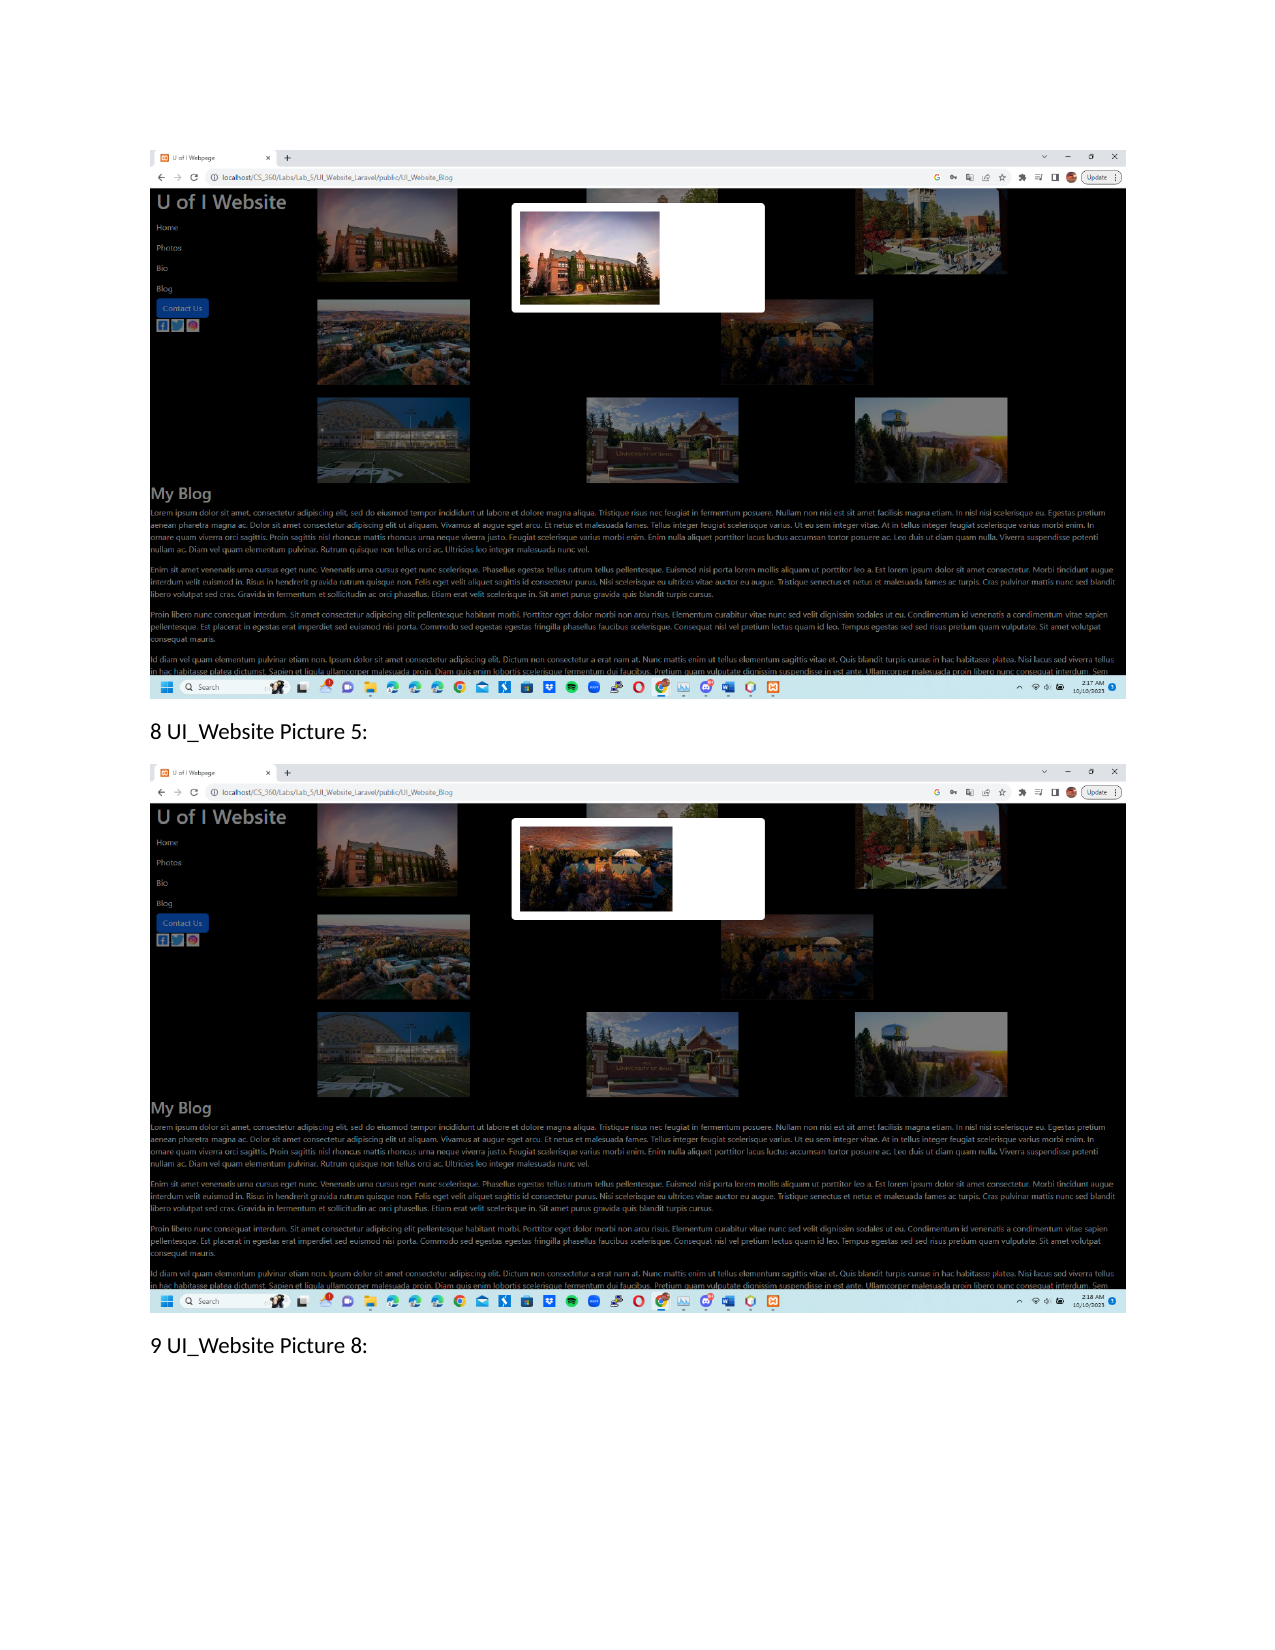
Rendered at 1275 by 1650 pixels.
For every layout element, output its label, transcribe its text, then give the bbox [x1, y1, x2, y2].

picture [150, 764, 1126, 1313]
text 8 UI_Website Picture 5: [150, 717, 1125, 745]
text 9 UI_Website Picture 8: [150, 1331, 1125, 1359]
picture [150, 150, 1126, 699]
